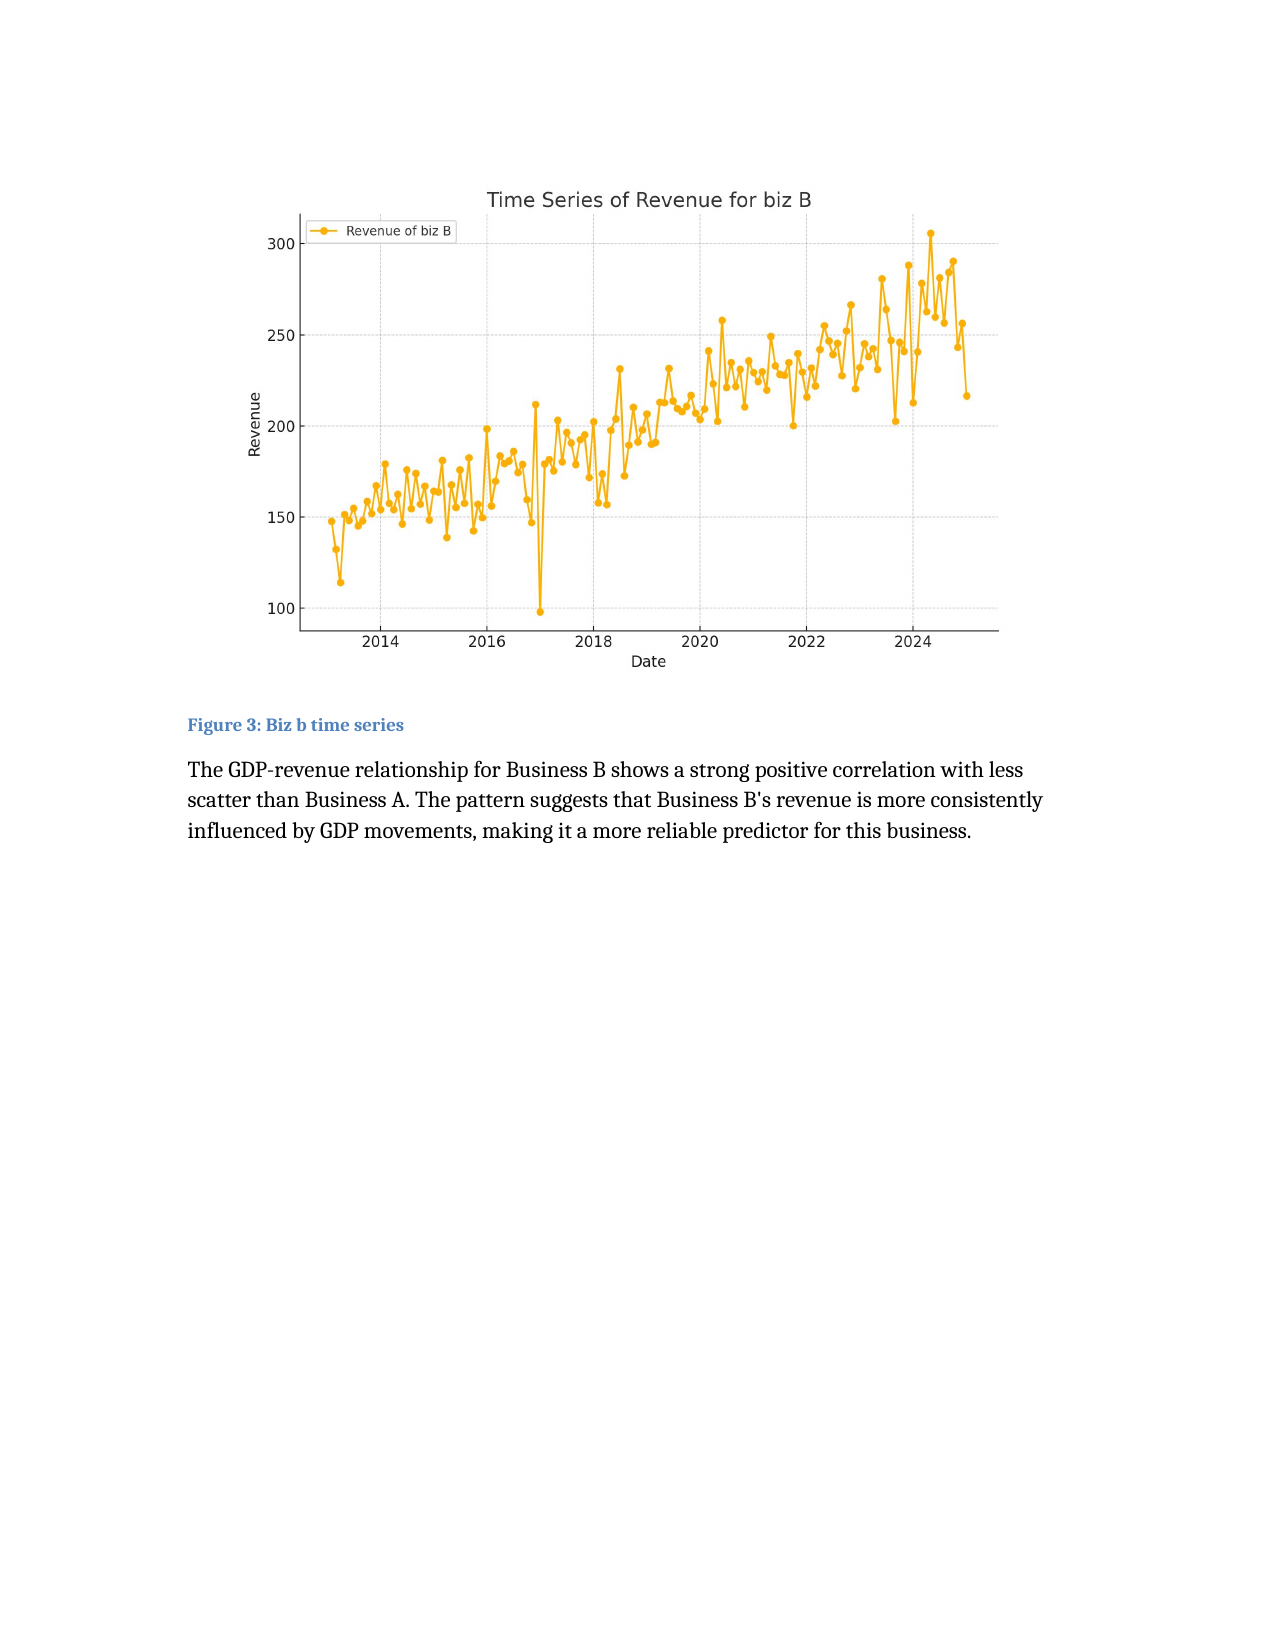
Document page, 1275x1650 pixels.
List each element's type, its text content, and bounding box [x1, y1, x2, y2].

picture [187, 150, 1088, 690]
text Figure 3: Biz b time series [187, 715, 1087, 736]
text The GDP-revenue relationship for Business B shows a strong positive correlation with less scatter than Business A. The pattern suggests that Business B's revenue is more consistently influenced by GDP movements, making it a more reliable predictor for this business. [187, 757, 1087, 844]
